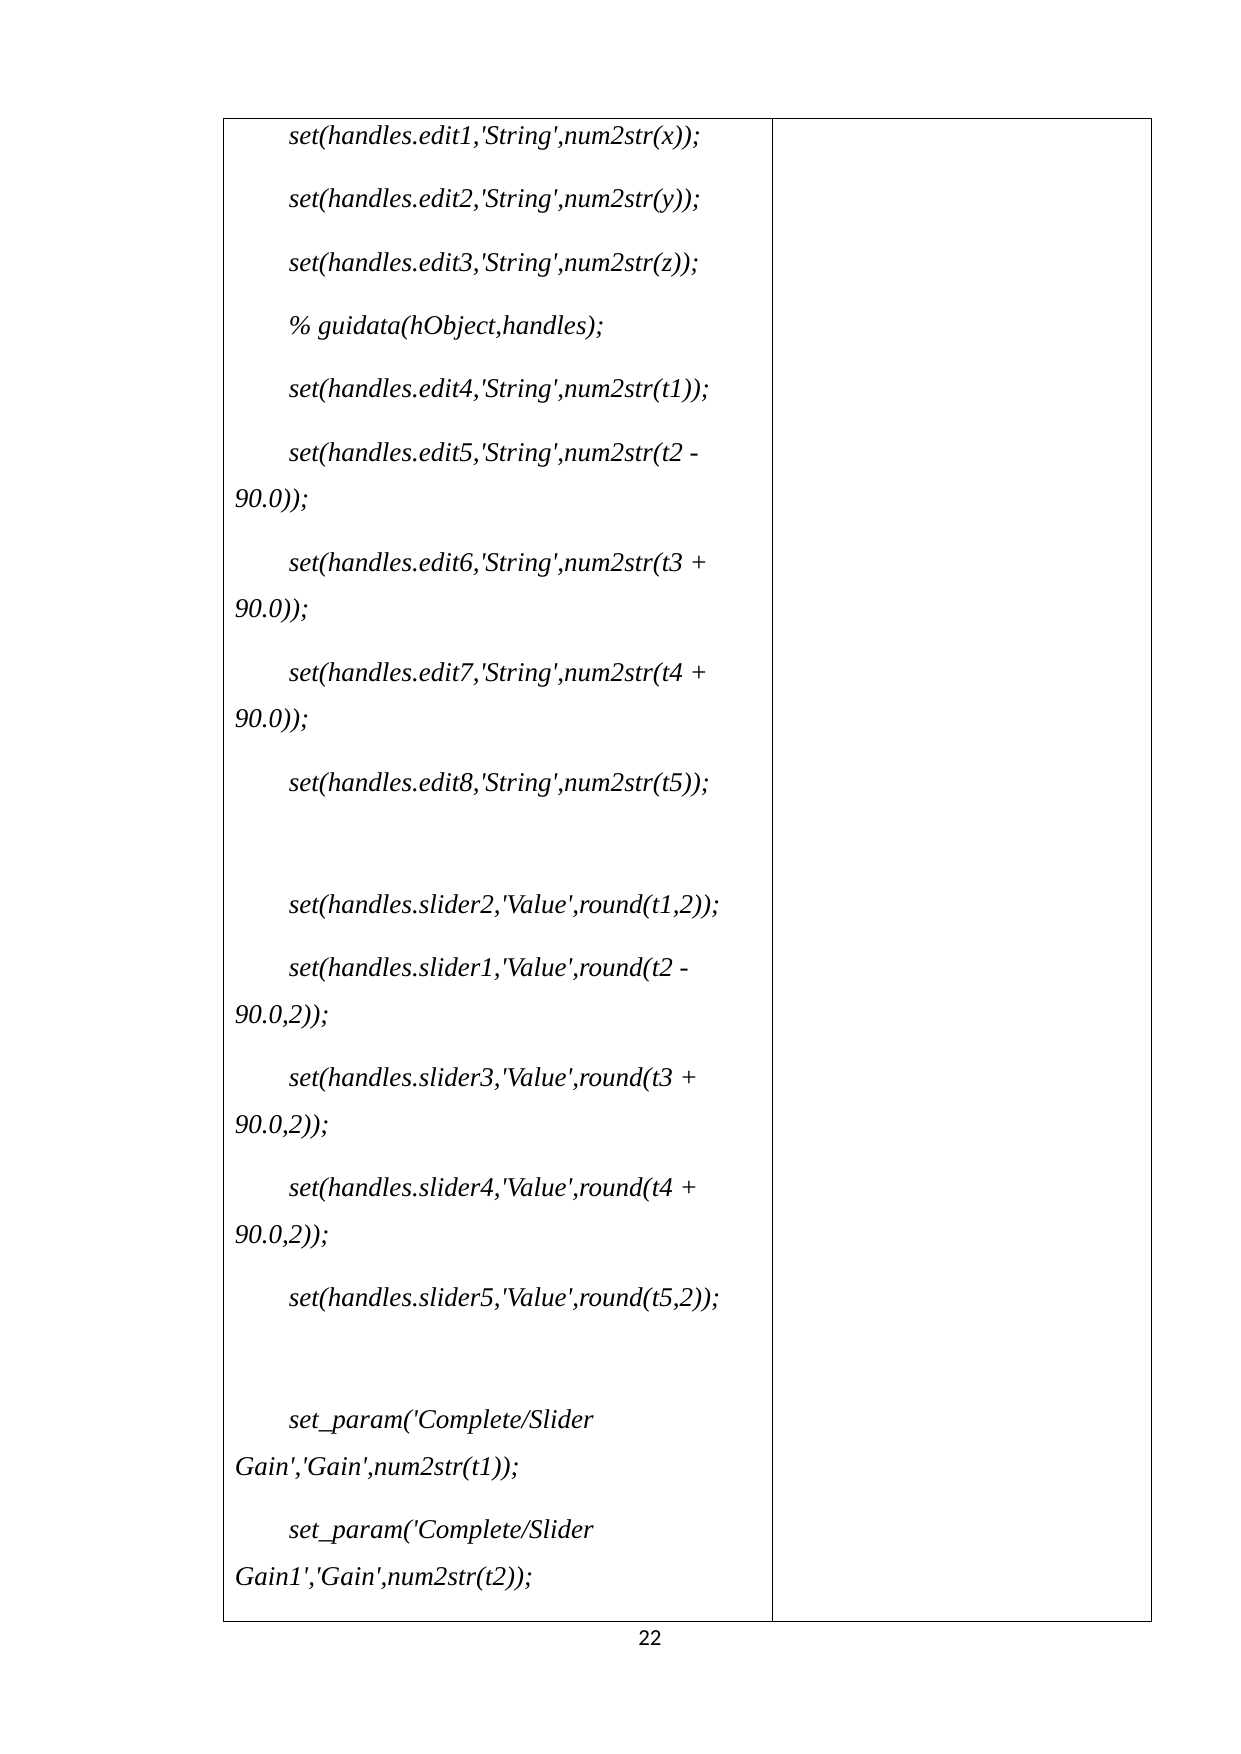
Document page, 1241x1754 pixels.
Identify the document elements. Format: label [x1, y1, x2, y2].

table_cell [773, 119, 1151, 1621]
table_cell [224, 119, 772, 1621]
